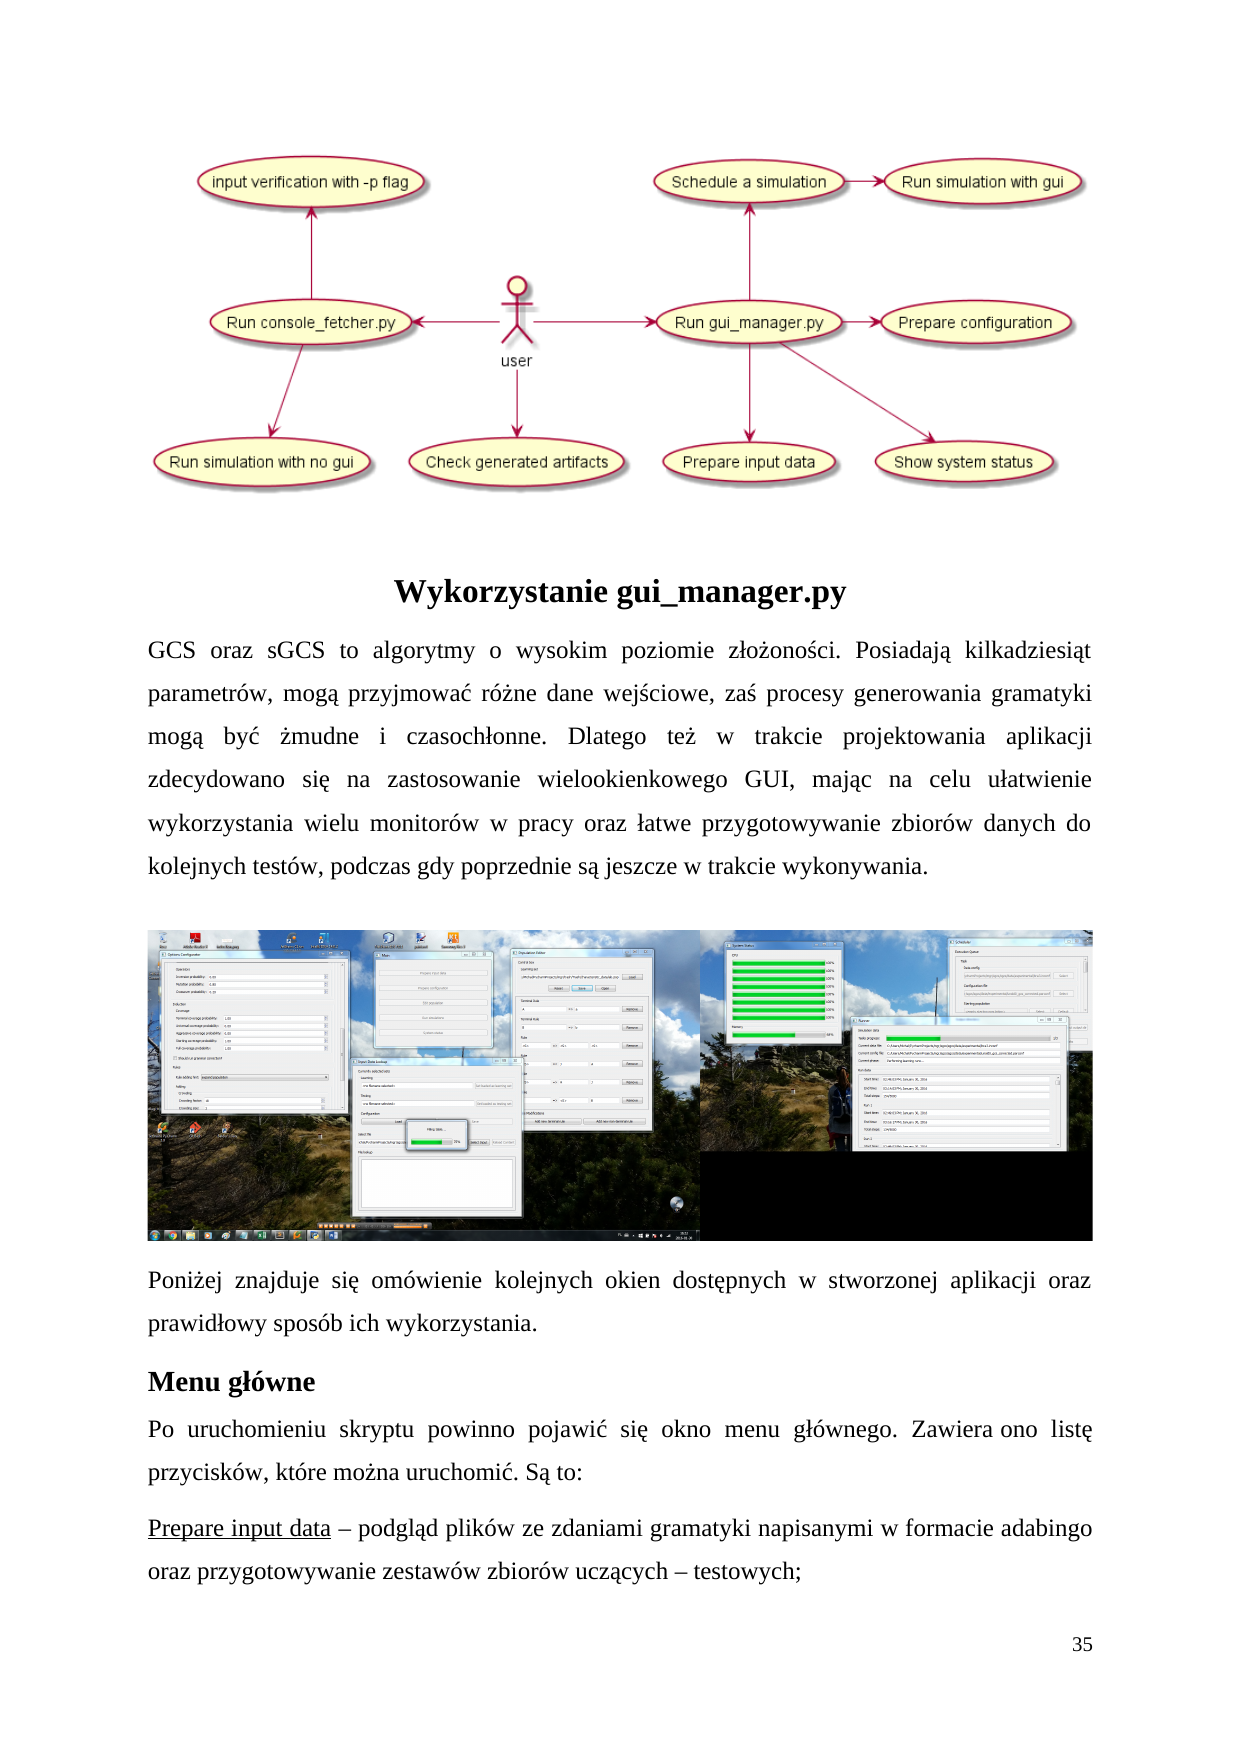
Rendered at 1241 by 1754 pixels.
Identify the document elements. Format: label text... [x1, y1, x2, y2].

text Po uruchomieniu skryptu powinno pojawić się okno menu głównego. Zawiera ono listę przycisków, które można uruchomić. Są to: [148, 1414, 1093, 1486]
text Menu główne [148, 1364, 1093, 1397]
text GCS oraz sGCS to algorytmy o wysokim poziomie złożoności. Posiadają kilkadziesiąt parametrów, mogą przyjmować różne dane wejściowe, zaś procesy generowania gramatyki mogą być żmudne i czasochłonne. Dlatego też w trakcie projektowania aplikacji zdecydowano się na zastosowanie wielookienkowego GUI, mając na celu ułatwienie wykorzystania wielu monitorów w pracy oraz łatwe przygotowywanie zbiorów danych do kolejnych testów, podczas gdy poprzednie są jeszcze w trakcie wykonywania. [148, 635, 1093, 879]
picture [147, 147, 1093, 498]
text Prepare input data – podgląd plików ze zdaniami gramatyki napisanymi w formacie adabingo oraz przygotowywanie zestawów zbiorów uczących – testowych; [148, 1513, 1093, 1585]
text Poniżej znajduje się omówienie kolejnych okien dostępnych w stworzonej aplikacji oraz prawidłowy sposób ich wykorzystania. [148, 1265, 1093, 1337]
list Wykorzystanie gui_manager.py [148, 572, 1093, 610]
picture [147, 930, 1093, 1241]
